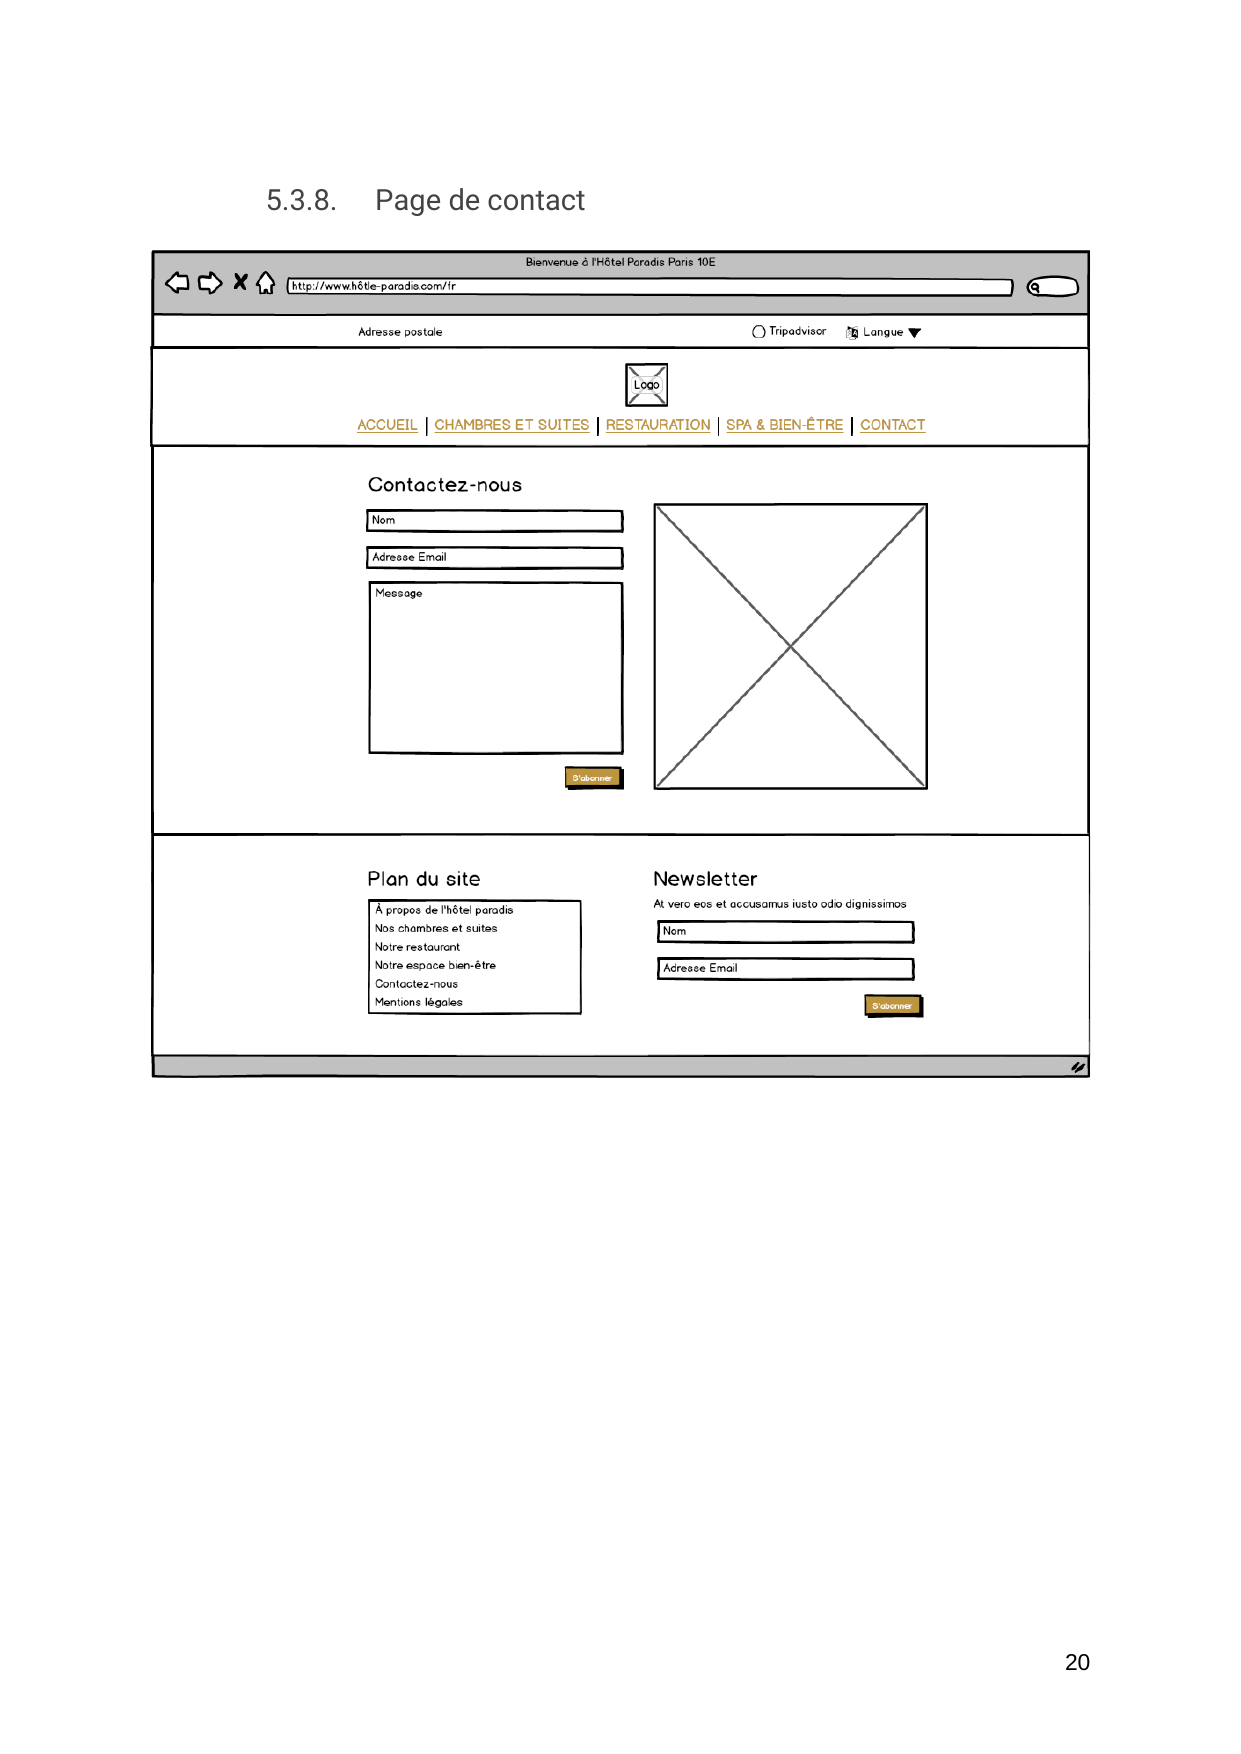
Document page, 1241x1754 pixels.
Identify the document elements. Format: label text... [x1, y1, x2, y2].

subtitle Page de contact [337, 183, 1090, 217]
picture [150, 250, 1091, 1078]
